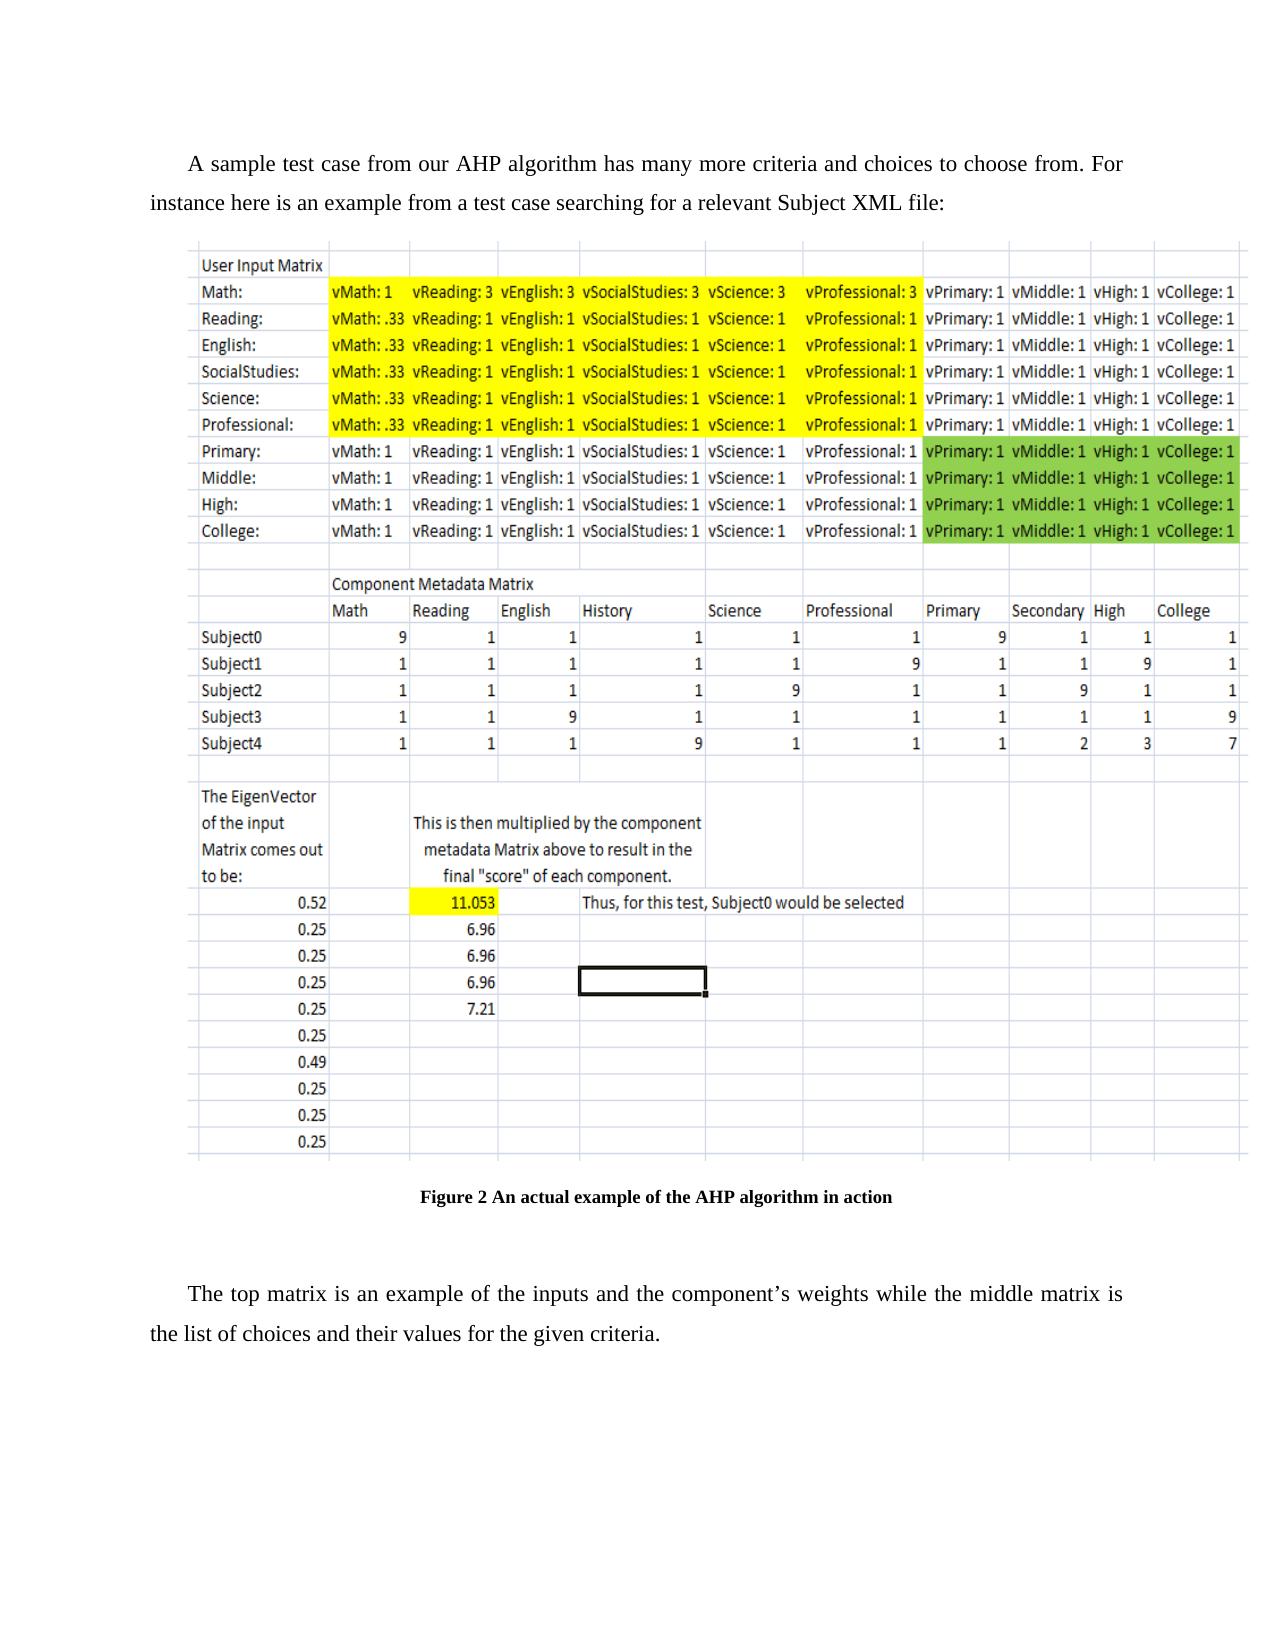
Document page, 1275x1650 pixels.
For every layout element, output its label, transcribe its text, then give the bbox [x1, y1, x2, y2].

picture [187, 241, 1249, 1161]
text The top matrix is an example of the inputs and the component’s weights while the middle matrix is the list of choices and their values for the given criteria. [150, 1280, 1125, 1346]
text A sample test case from our AHP algorithm has many more criteria and choices to choose from. For instance here is an example from a test case searching for a relevant Subject XML file: [150, 150, 1125, 216]
